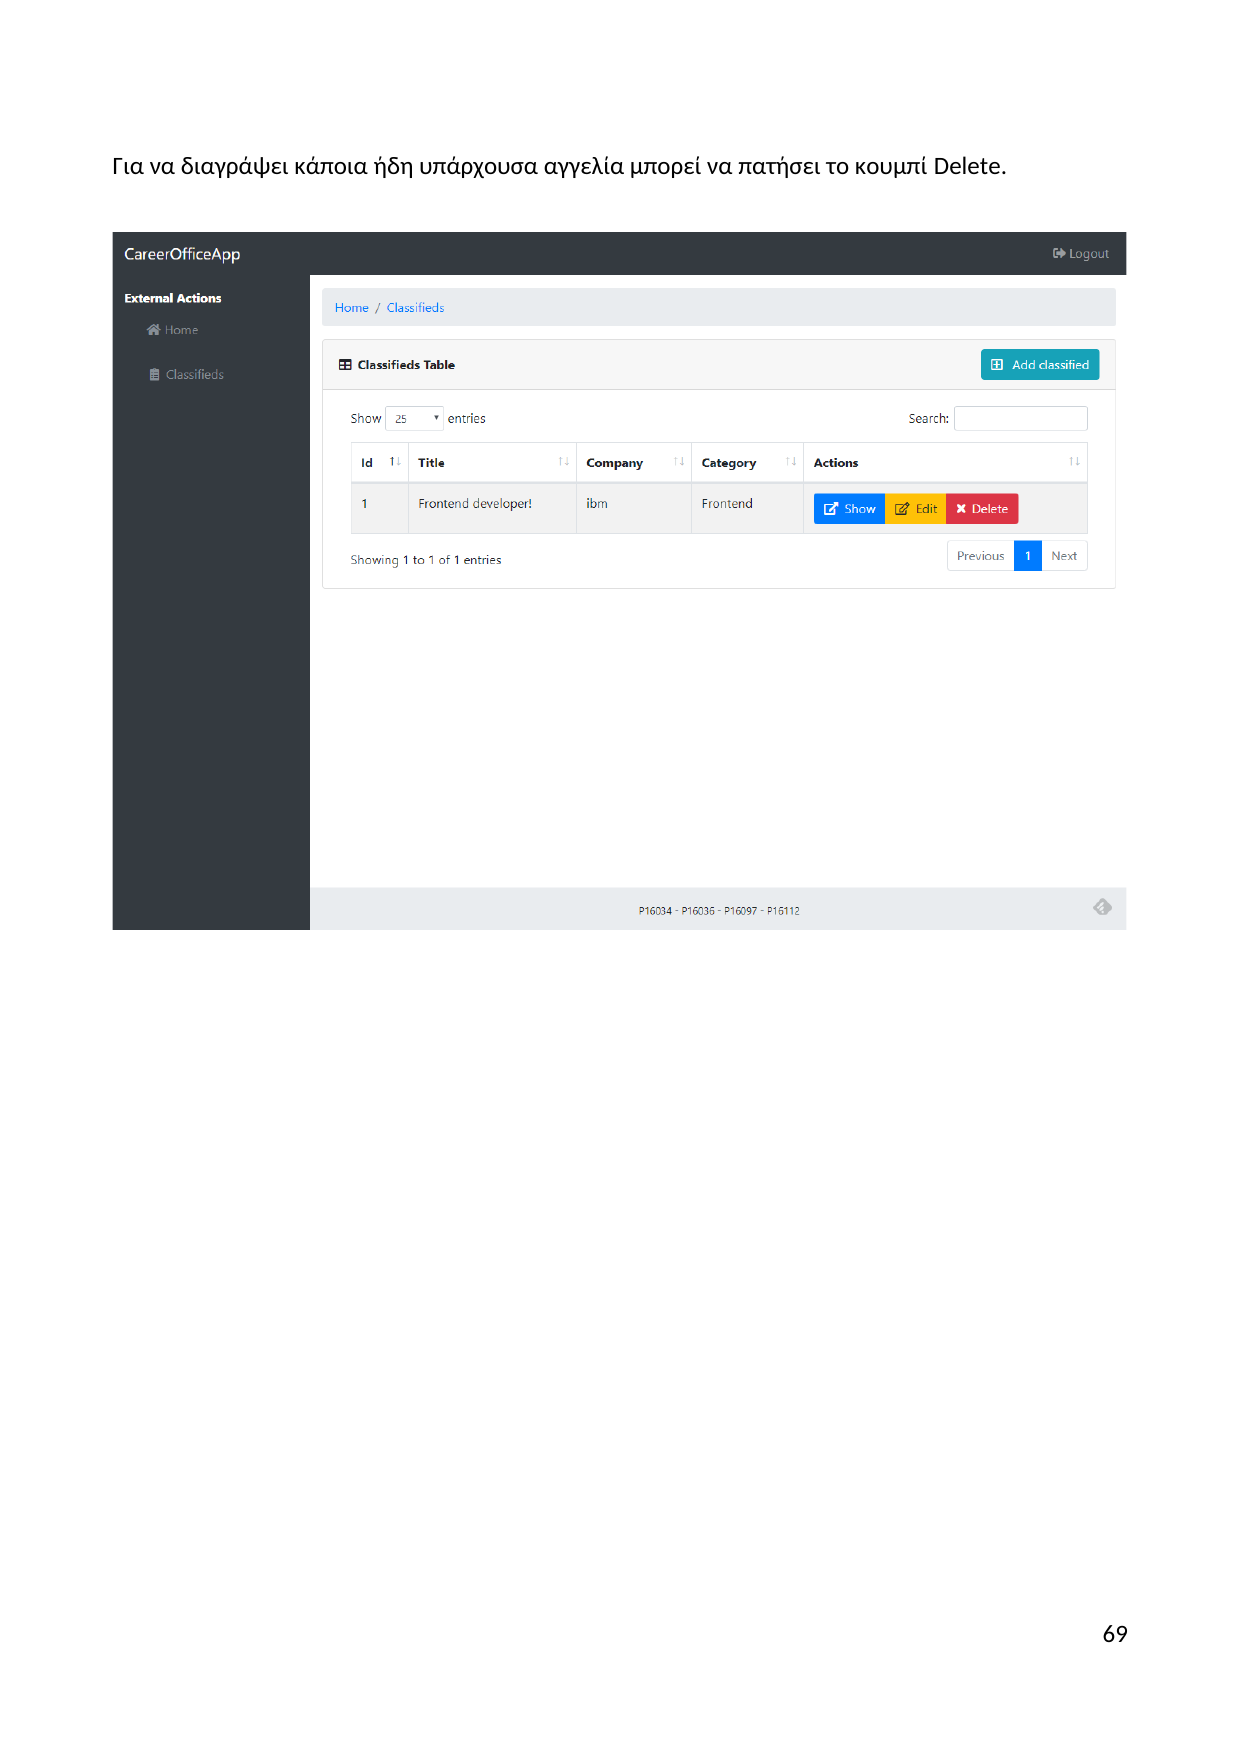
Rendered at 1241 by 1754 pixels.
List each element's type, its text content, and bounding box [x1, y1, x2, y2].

text Για να διαγράψει κάποια ήδη υπάρχουσα αγγελία μπορεί να πατήσει το κουμπί Delete. [112, 150, 1128, 181]
picture [112, 232, 1127, 930]
